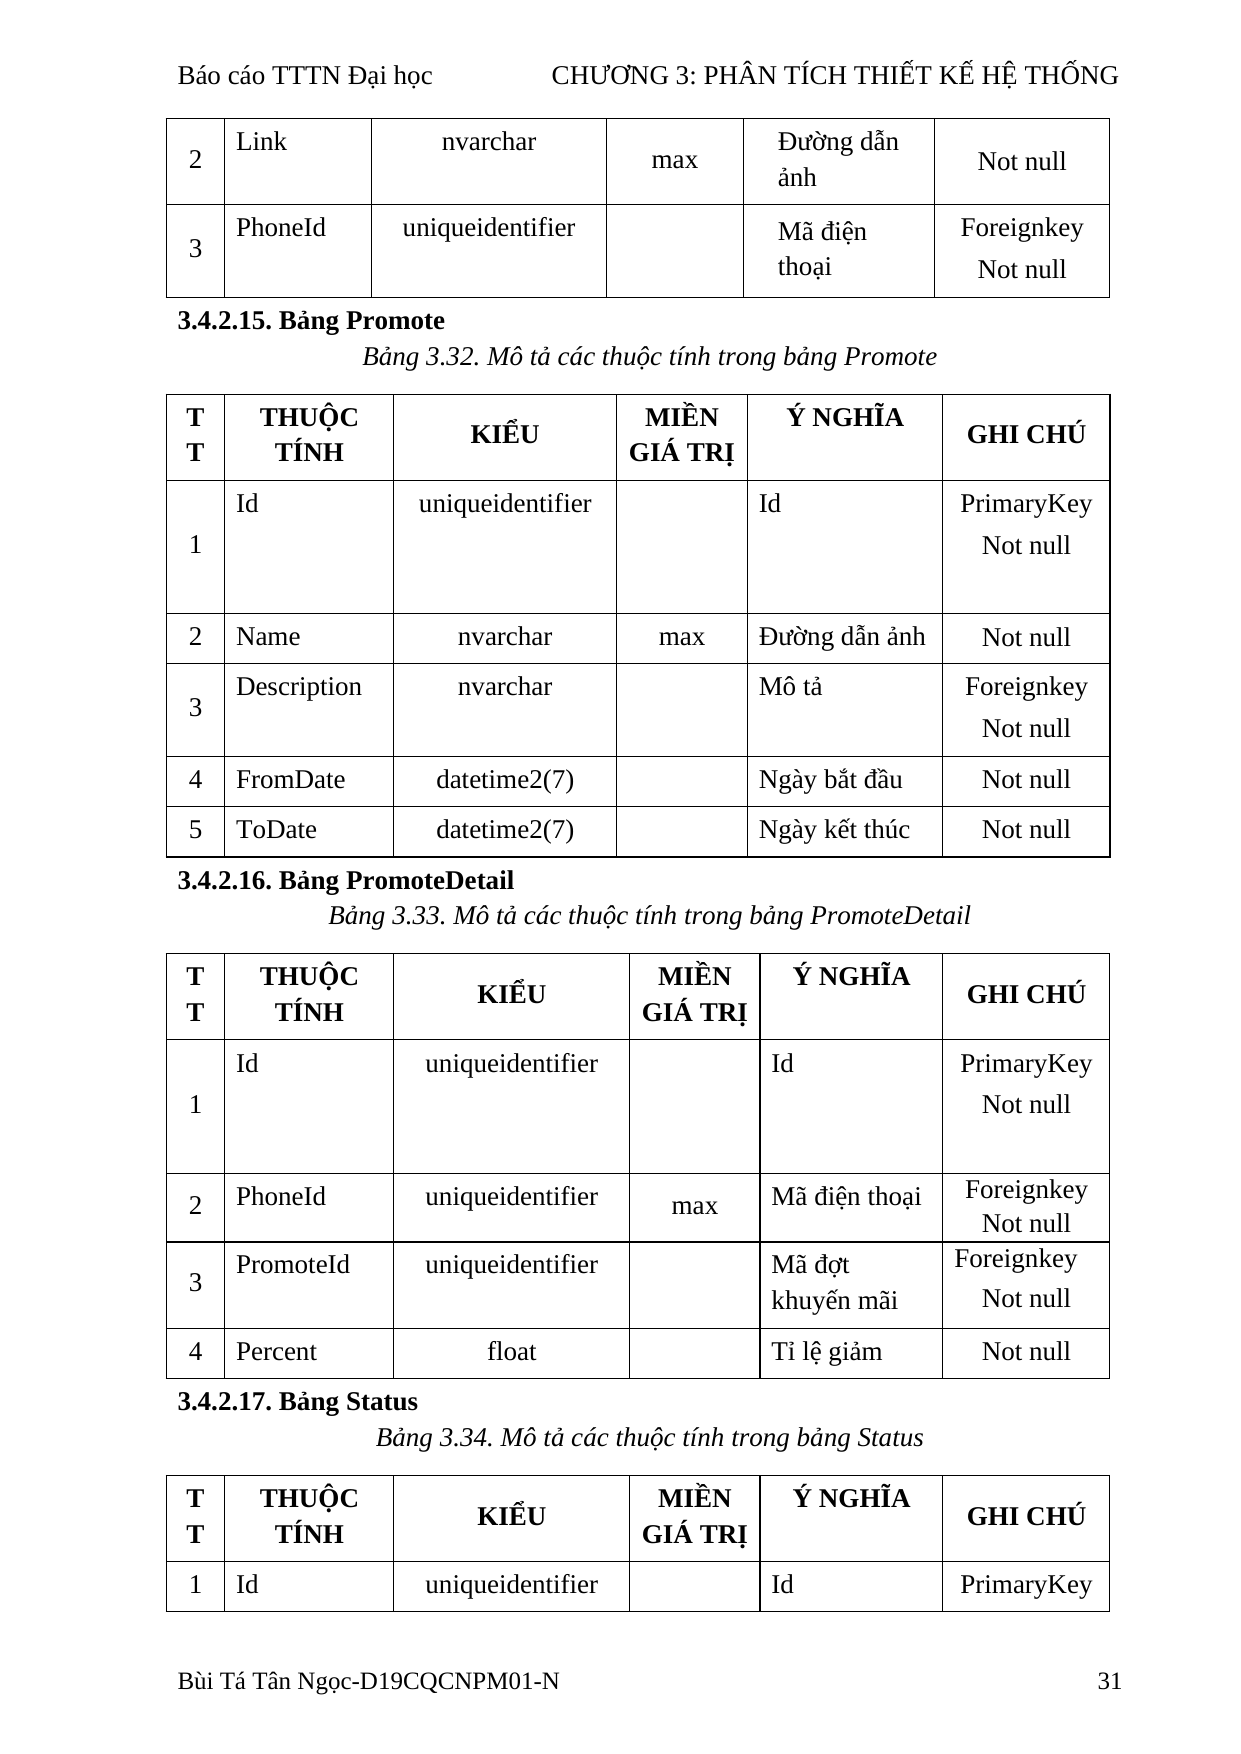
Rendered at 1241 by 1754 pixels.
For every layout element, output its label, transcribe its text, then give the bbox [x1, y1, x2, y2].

table_cell PrimaryKey Not null [943, 1040, 1109, 1173]
table_header MIỀN GIÁ TRỊ [630, 954, 759, 1039]
table_cell [617, 757, 747, 806]
table_cell Id [225, 1040, 393, 1173]
table_header MIỀN GIÁ TRỊ [617, 395, 747, 479]
table_cell PrimaryKey Not null [943, 481, 1109, 613]
table_cell 4 [167, 757, 224, 806]
table_cell PhoneId [225, 1174, 393, 1241]
table_cell Id [761, 1562, 942, 1611]
table_header TT [167, 954, 224, 1039]
table_header GHI CHÚ [943, 395, 1109, 479]
table_cell 1 [167, 1040, 224, 1173]
table_cell Id [225, 1562, 393, 1611]
table_cell Foreignkey Not null [935, 205, 1109, 297]
table_cell [630, 1040, 759, 1173]
table_cell Not null [943, 757, 1109, 806]
table_cell [744, 119, 766, 204]
table_cell Not null [943, 807, 1109, 856]
table_cell [617, 807, 747, 856]
table_header TT [167, 395, 224, 479]
table_cell nvarchar [394, 614, 616, 663]
table_cell max [617, 614, 747, 663]
table_cell Mã điện thoại [761, 1174, 942, 1241]
table_cell Ngày kết thúc [748, 807, 942, 856]
table_cell Mã đợt khuyến mãi [761, 1243, 942, 1327]
subtitle 3.4.2.16. Bảng PromoteDetail [177, 864, 1122, 895]
table_cell Link [225, 119, 371, 204]
table_cell ToDate [225, 807, 393, 856]
table_cell nvarchar [372, 119, 606, 204]
table_cell 2 [167, 614, 224, 663]
table_cell Not null [935, 119, 1109, 204]
table_cell PhoneId [225, 205, 371, 297]
table_header KIỂU [394, 1476, 629, 1561]
table_cell Id [225, 481, 393, 613]
table_header KIỂU [394, 954, 629, 1039]
table_cell nvarchar [394, 664, 616, 756]
table_cell Đường dẫn ảnh [766, 119, 934, 204]
table_cell Foreignkey Not null [943, 664, 1109, 756]
table_cell [744, 205, 766, 297]
table_cell Name [225, 614, 393, 663]
table_cell datetime2(7) [394, 757, 616, 806]
subtitle 3.4.2.15. Bảng Promote [177, 304, 1122, 335]
table_header Ý NGHĨA [748, 395, 942, 479]
table_cell 1 [167, 481, 224, 613]
table_cell Foreignkey Not null [943, 1243, 1109, 1327]
table_cell 4 [167, 1329, 224, 1378]
table_cell [630, 1329, 759, 1378]
table_cell [617, 481, 747, 613]
table_cell Percent [225, 1329, 393, 1378]
table_cell Tỉ lệ giảm [761, 1329, 942, 1378]
table_cell [630, 1243, 759, 1327]
table_header THUỘC TÍNH [225, 954, 393, 1039]
table_cell PromoteId [225, 1243, 393, 1327]
table_cell uniqueidentifier [394, 481, 616, 613]
table_cell Mô tả [748, 664, 942, 756]
table_cell datetime2(7) [394, 807, 616, 856]
table_header TT [167, 1476, 224, 1561]
table_cell Mã điện thoại [766, 205, 934, 297]
table_cell 5 [167, 807, 224, 856]
table_header Ý NGHĨA [761, 954, 942, 1039]
table_cell uniqueidentifier [394, 1174, 629, 1241]
table_header Ý NGHĨA [761, 1476, 942, 1561]
table_cell 1 [167, 1562, 224, 1611]
table_cell Not null [943, 1329, 1109, 1378]
table_cell Id [761, 1040, 942, 1173]
table_cell PrimaryKey Not null [943, 1562, 1109, 1611]
table_cell float [394, 1329, 629, 1378]
table_cell uniqueidentifier [394, 1243, 629, 1327]
table_cell uniqueidentifier [394, 1562, 629, 1611]
subtitle 3.4.2.17. Bảng Status [177, 1385, 1122, 1416]
table_cell Description [225, 664, 393, 756]
table_cell [607, 205, 743, 297]
table_header MIỀN GIÁ TRỊ [630, 1476, 759, 1561]
table_header KIỂU [394, 395, 616, 479]
table_cell 2 [167, 119, 224, 204]
table_cell 3 [167, 1243, 224, 1327]
table_cell [617, 664, 747, 756]
table_cell max [607, 119, 743, 204]
table_cell Đường dẫn ảnh [748, 614, 942, 663]
table_cell 3 [167, 664, 224, 756]
table_header THUỘC TÍNH [225, 1476, 393, 1561]
table_cell FromDate [225, 757, 393, 806]
table_cell Ngày bắt đầu [748, 757, 942, 806]
table_cell max [630, 1174, 759, 1241]
table_cell Not null [943, 614, 1109, 663]
table_header GHI CHÚ [943, 1476, 1109, 1561]
table_cell uniqueidentifier [394, 1040, 629, 1173]
table_cell uniqueidentifier [372, 205, 606, 297]
table_cell 2 [167, 1174, 224, 1241]
table_cell 3 [167, 205, 224, 297]
table_cell Foreignkey Not null [943, 1174, 1109, 1241]
table_header GHI CHÚ [943, 954, 1109, 1039]
table_cell Id [748, 481, 942, 613]
table_header THUỘC TÍNH [225, 395, 393, 479]
table_cell [630, 1562, 759, 1611]
